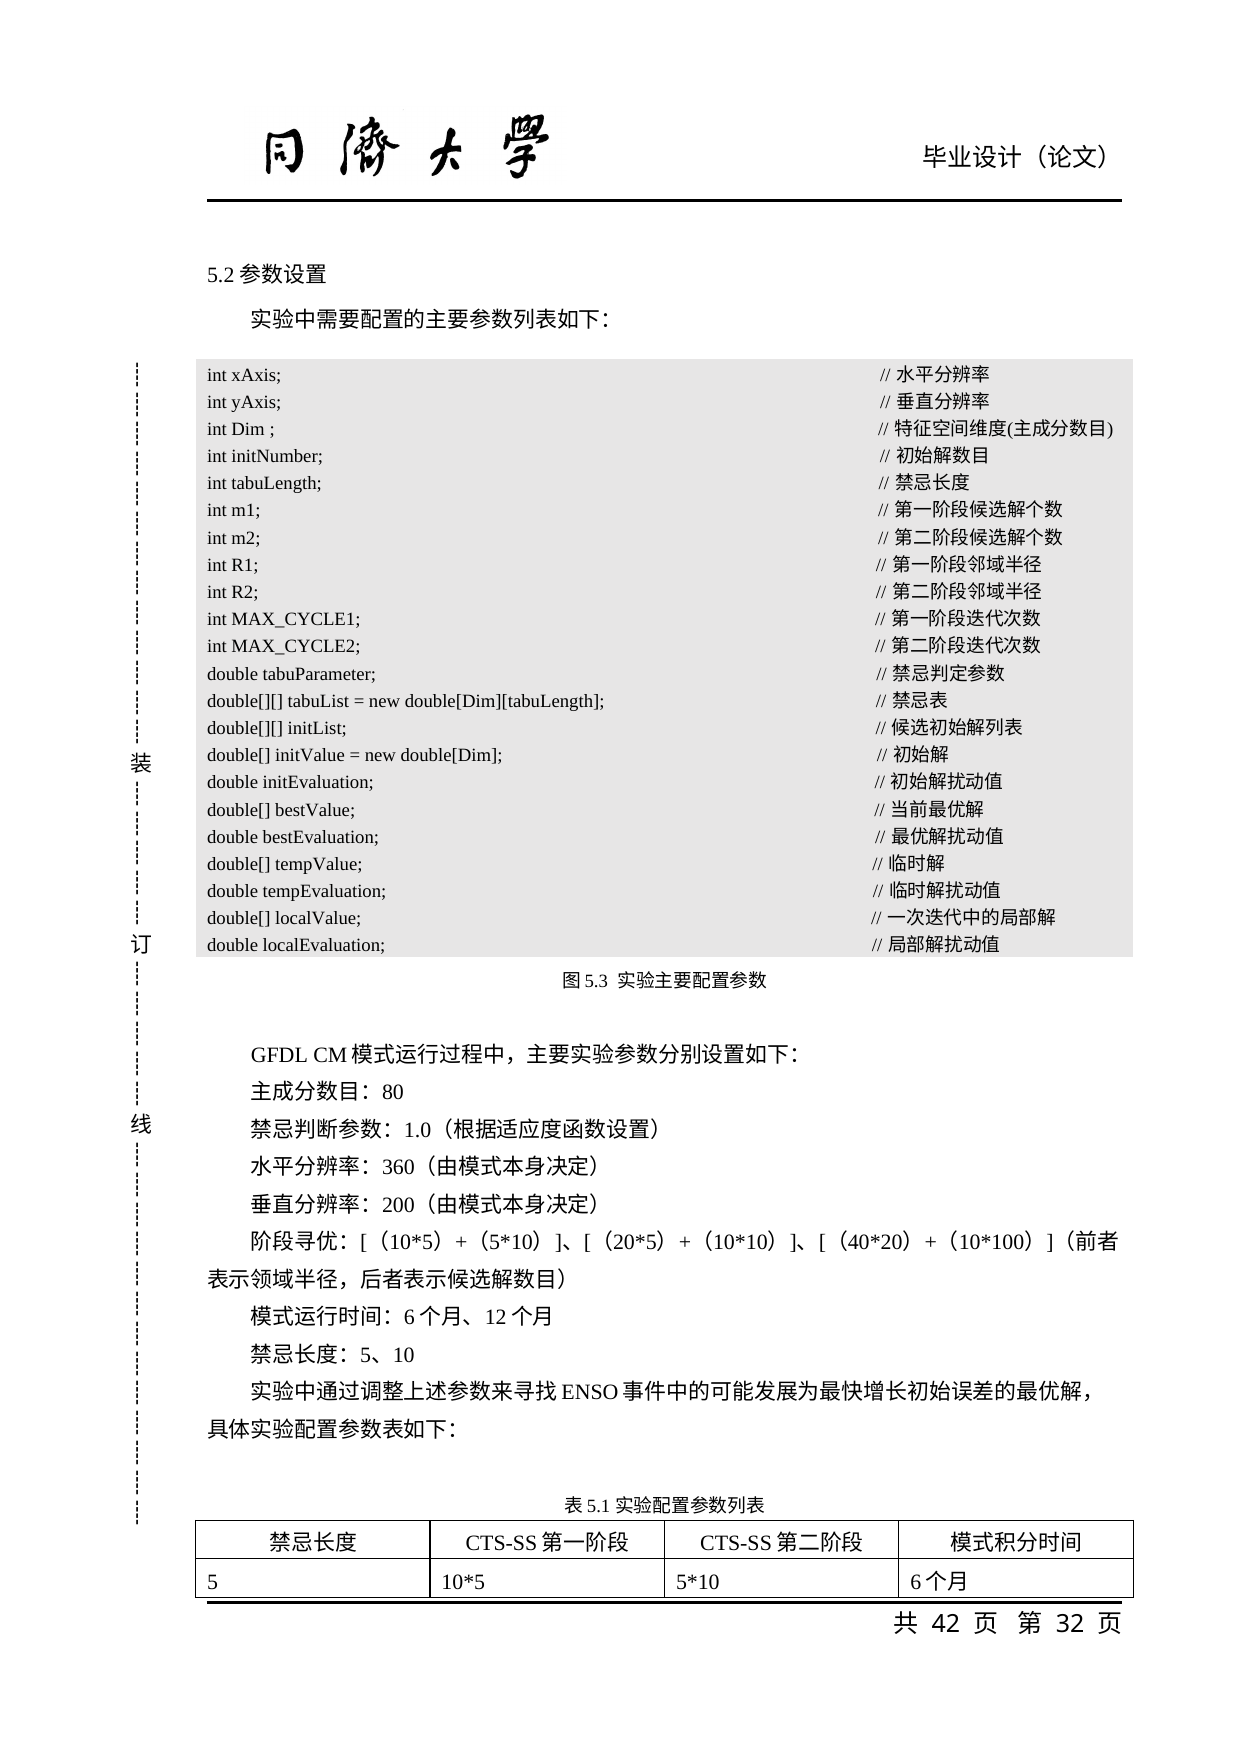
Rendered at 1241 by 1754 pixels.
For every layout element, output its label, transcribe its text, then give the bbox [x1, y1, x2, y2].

table_header CTS-SS第一阶段 [431, 1521, 664, 1558]
text 阶段寻优：[（10*5）+（5*10）]、[（20*5）+（10*10）]、[（40*20）+（10*100）]（前者表示领域半径，后者表示候选解数目） [207, 1220, 1122, 1295]
table_cell 6个月 [899, 1559, 1133, 1597]
table_header 模式积分时间 [899, 1521, 1133, 1558]
table_header 禁忌长度 [196, 1521, 429, 1558]
text 垂直分辨率：200（由模式本身决定） [207, 1182, 1122, 1220]
text 模式运行时间：6个月、12个月 [207, 1295, 1122, 1332]
table_cell 5*10 [665, 1559, 898, 1597]
text 水平分辨率：360（由模式本身决定） [207, 1145, 1122, 1182]
table_cell 10*5 [431, 1559, 664, 1597]
table_header int xAxis; // 水平分辨率 int yAxis; // 垂直分辨率 int Dim ; // 特征空间维度(主成分数目) int initNumber; // 初始解数目 int tabuLength; // 禁忌长度 int m1; // 第一阶段候选解个数 int m2; // 第二阶段候选解个数 int R1; // 第一阶段邻域半径 int R2; // 第二阶段邻域半径 int MAX_CYCLE1; // 第一阶段迭代次数 int MAX_CYCLE2; // 第二阶段迭代次数 double tabuParameter; // 禁忌判定参数 double[][] tabuList = new double[Dim][tabuLength]; // 禁忌表 double[][] initList; // 候选初始解列表 double[] initValue = new double[Dim]; // 初始解 double initEvaluation; // 初始解扰动值 double[] bestValue; // 当前最优解 double bestEvaluation; // 最优解扰动值 double[] tempValue; // 临时解 double tempEvaluation; // 临时解扰动值 double[] localValue; // 一次迭代中的局部解 double localEvaluation; // 局部解扰动值 [196, 359, 1133, 957]
table_cell 5 [196, 1559, 429, 1597]
text 主成分数目：80 [207, 1070, 1122, 1107]
text 实验中需要配置的主要参数列表如下： [207, 302, 1122, 334]
text 实验中通过调整上述参数来寻找ENSO事件中的可能发展为最快增长初始误差的最优解，具体实验配置参数表如下： [207, 1370, 1122, 1445]
text GFDL CM模式运行过程中，主要实验参数分别设置如下： [207, 1032, 1122, 1070]
text 表5.1 实验配置参数列表 [207, 1482, 1122, 1520]
text 禁忌长度：5、10 [207, 1332, 1122, 1370]
picture [244, 106, 567, 185]
table_header CTS-SS第二阶段 [665, 1521, 898, 1558]
text 图5.3 实验主要配置参数 [207, 957, 1122, 995]
text 禁忌判断参数：1.0（根据适应度函数设置） [207, 1107, 1122, 1145]
subtitle 5.2 参数设置 [207, 252, 1122, 290]
